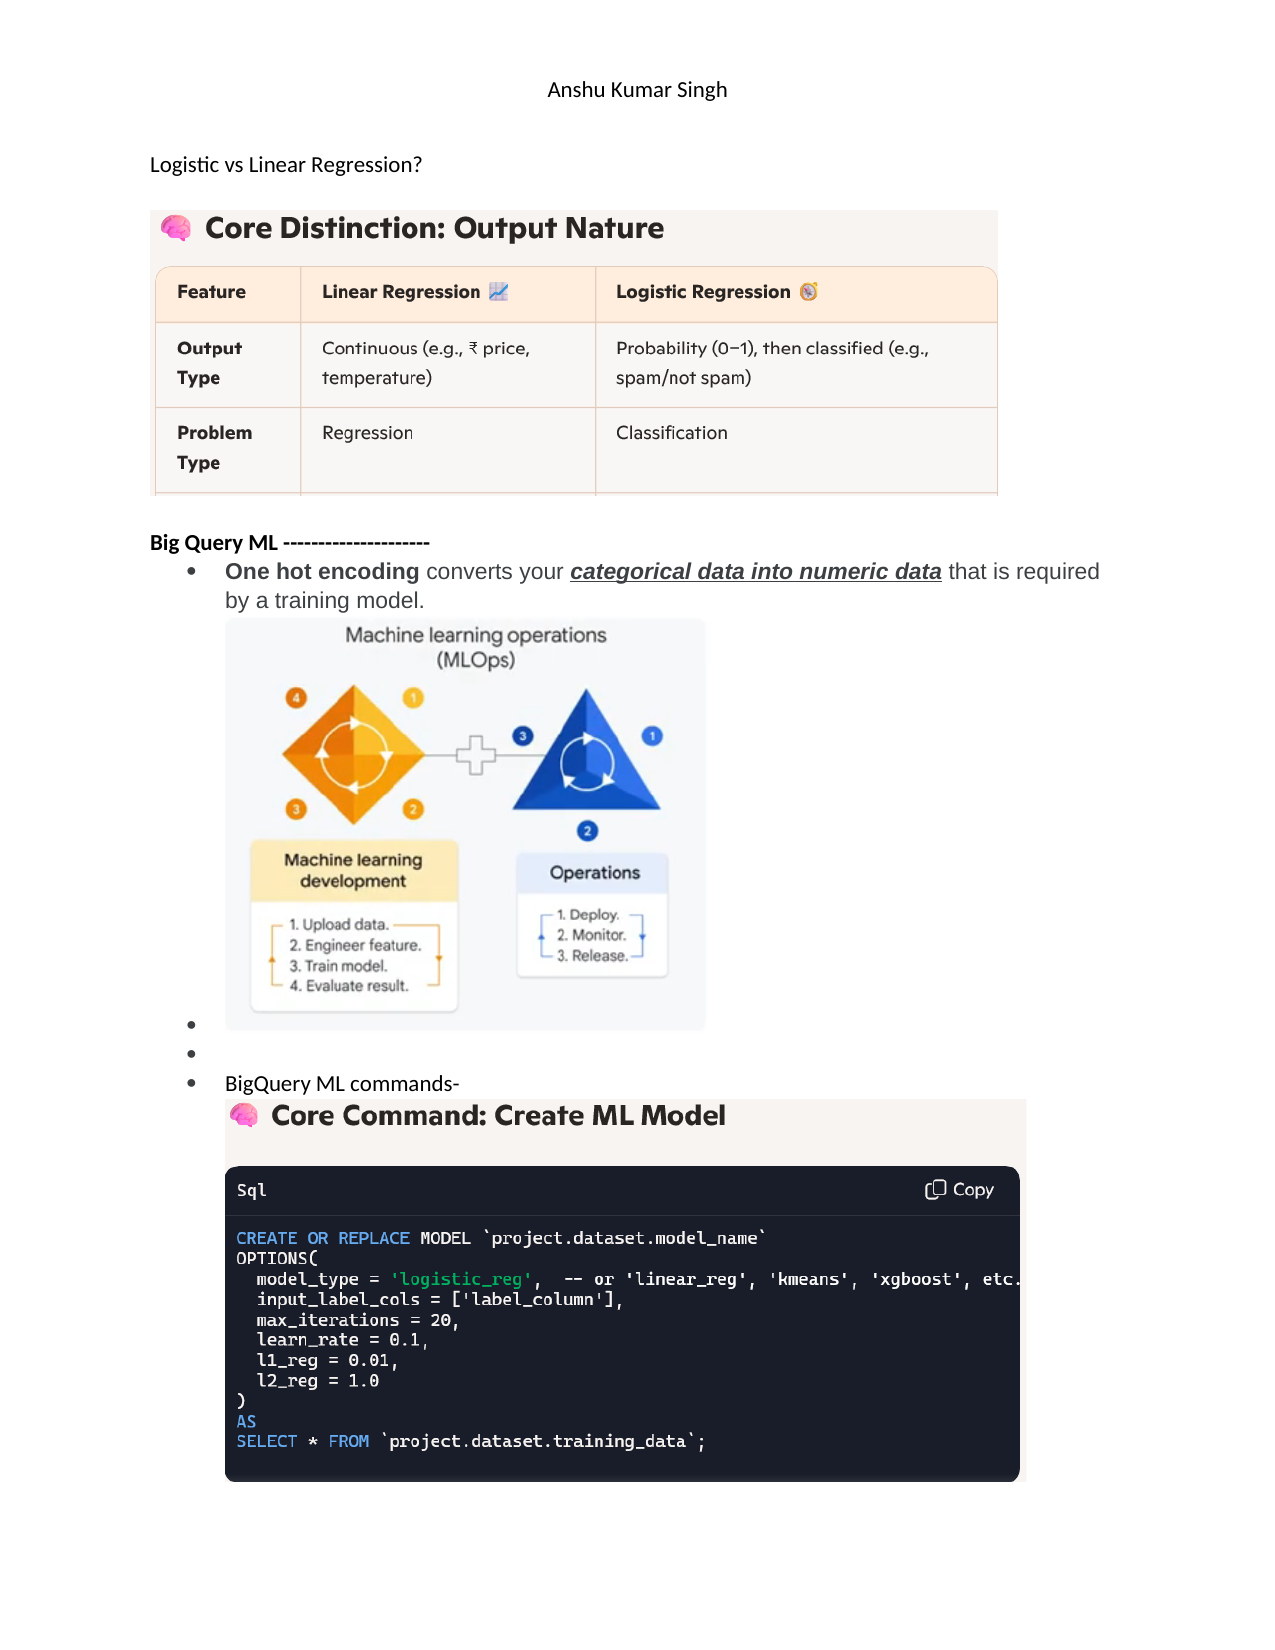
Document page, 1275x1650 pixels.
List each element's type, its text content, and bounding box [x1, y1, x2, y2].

text Logistic vs Linear Regression? [150, 150, 1125, 178]
picture [225, 1099, 1027, 1482]
picture [225, 615, 731, 1034]
text Big Query ML --------------------- [150, 528, 1125, 556]
picture [150, 210, 999, 496]
list One hot encoding converts your categorical data into numeric data that is required by a training model. [187, 558, 1125, 613]
list BigQuery ML commands- [187, 1069, 1125, 1097]
